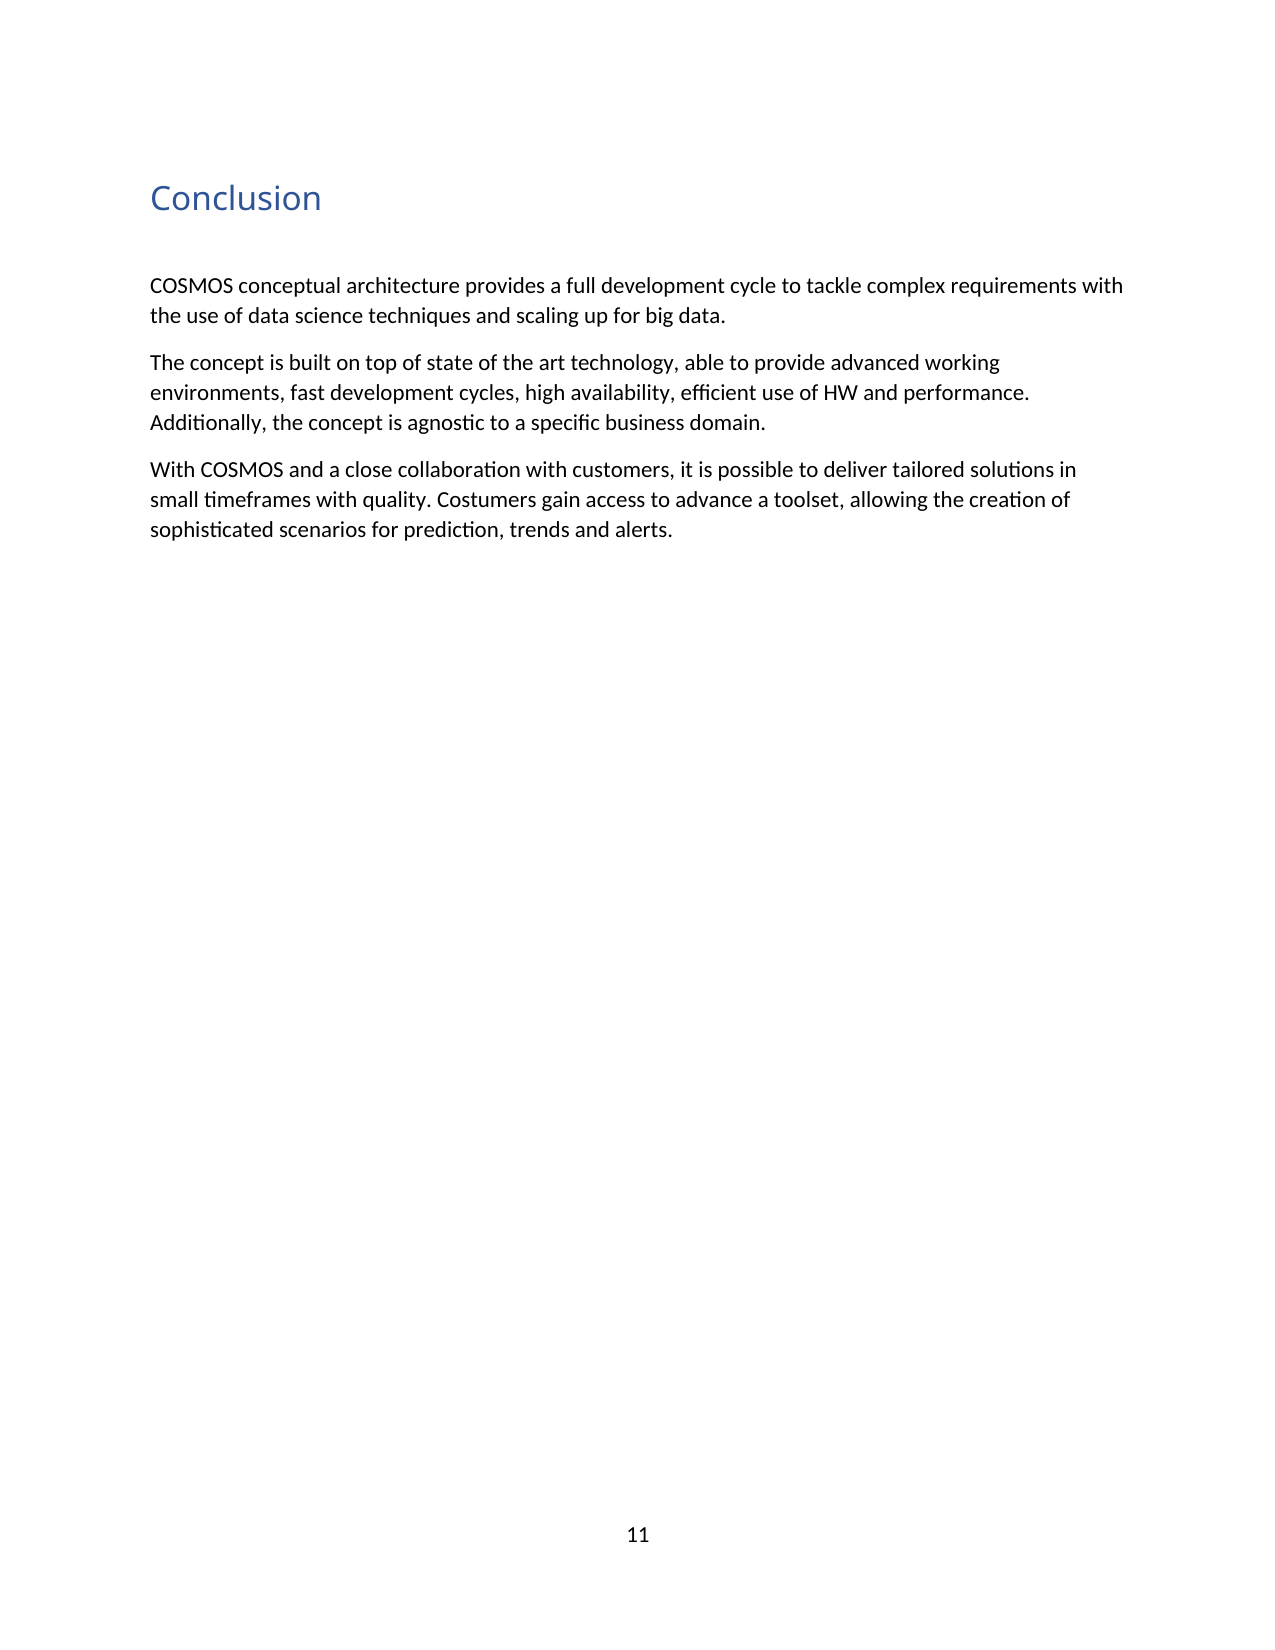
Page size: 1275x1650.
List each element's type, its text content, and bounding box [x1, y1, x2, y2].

text COSMOS conceptual architecture provides a full development cycle to tackle complex requirements with the use of data science techniques and scaling up for big data. [150, 271, 1125, 329]
text The concept is built on top of state of the art technology, able to provide advanced working environments, fast development cycles, high availability, efficient use of HW and performance. Additionally, the concept is agnostic to a specific business domain. [150, 348, 1125, 436]
text With COSMOS and a close collaboration with customers, it is possible to deliver tailored solutions in small timeframes with quality. Costumers gain access to advance a toolset, allowing the creation of sophisticated scenarios for prediction, trends and alerts. [150, 455, 1125, 544]
subtitle Conclusion [150, 175, 1125, 220]
